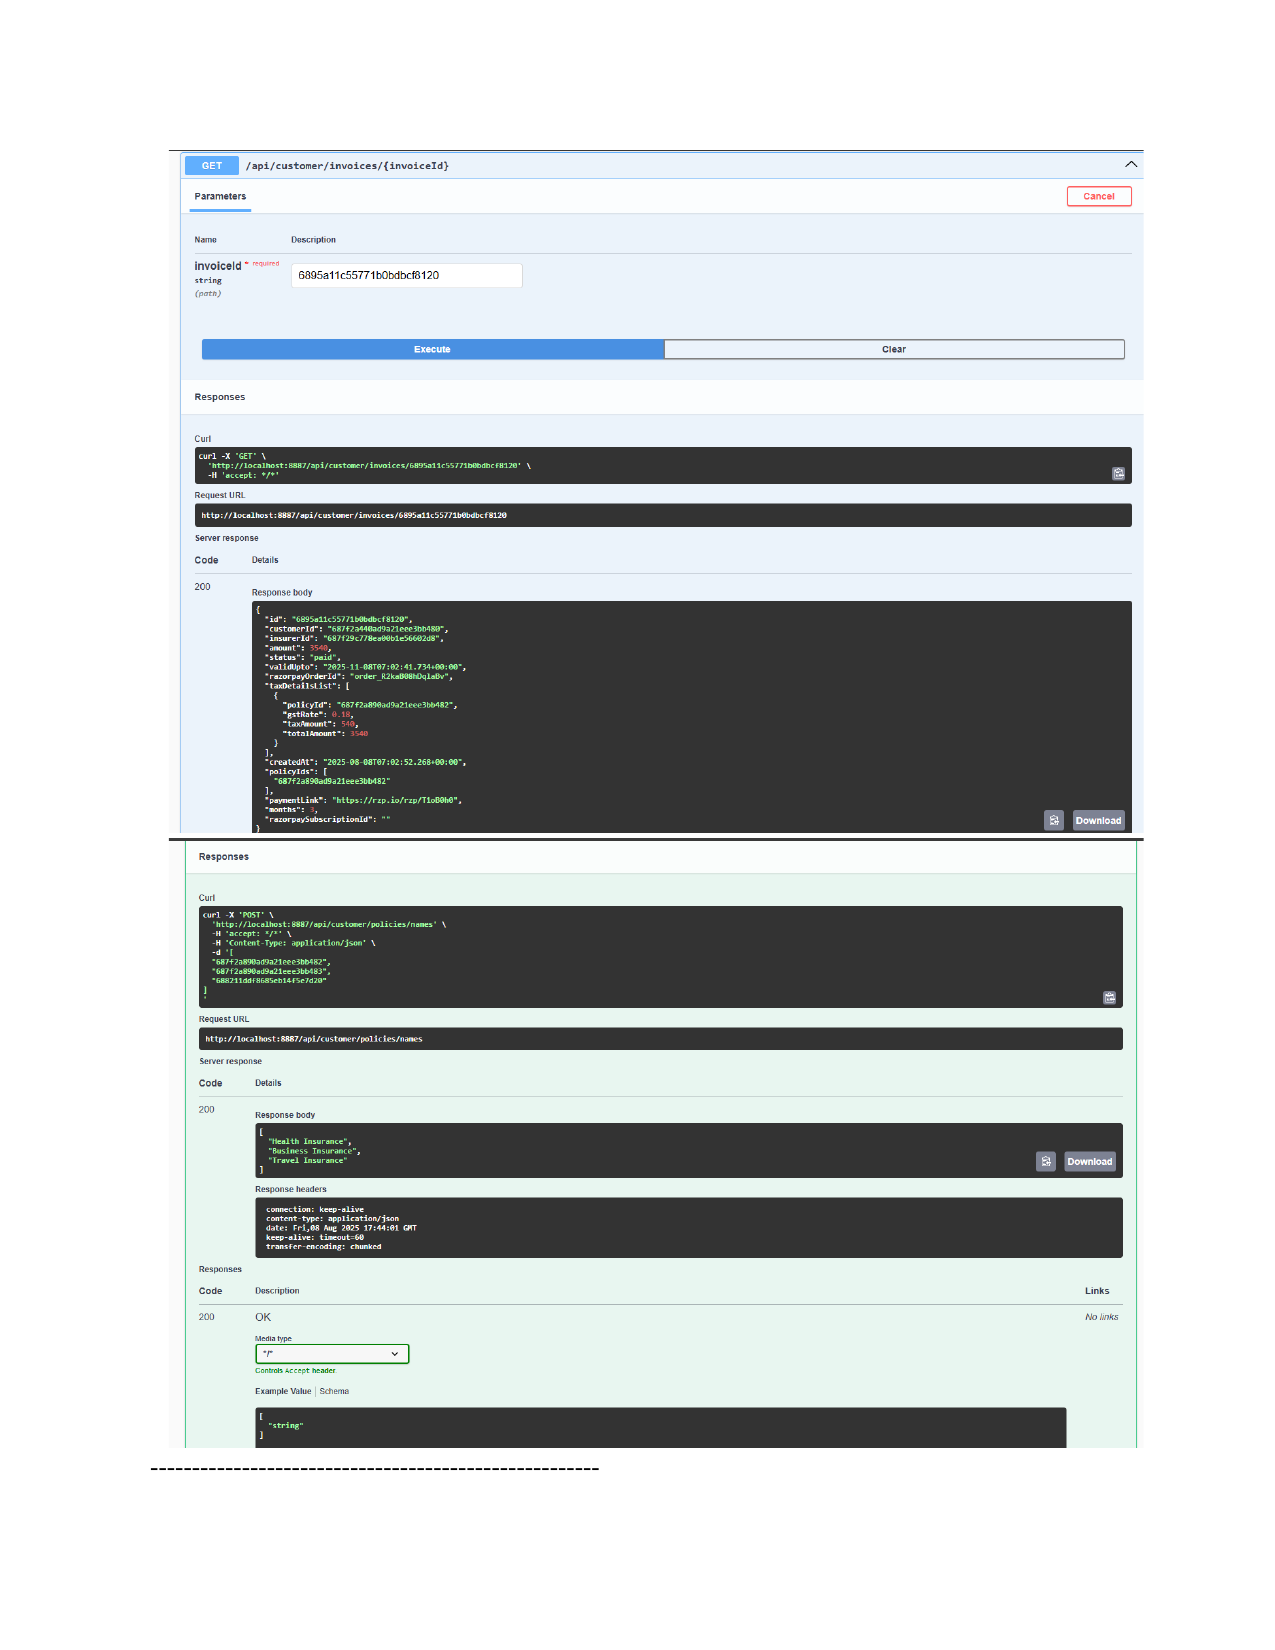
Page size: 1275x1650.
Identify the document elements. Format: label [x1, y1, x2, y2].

text [150, 150, 1125, 1481]
